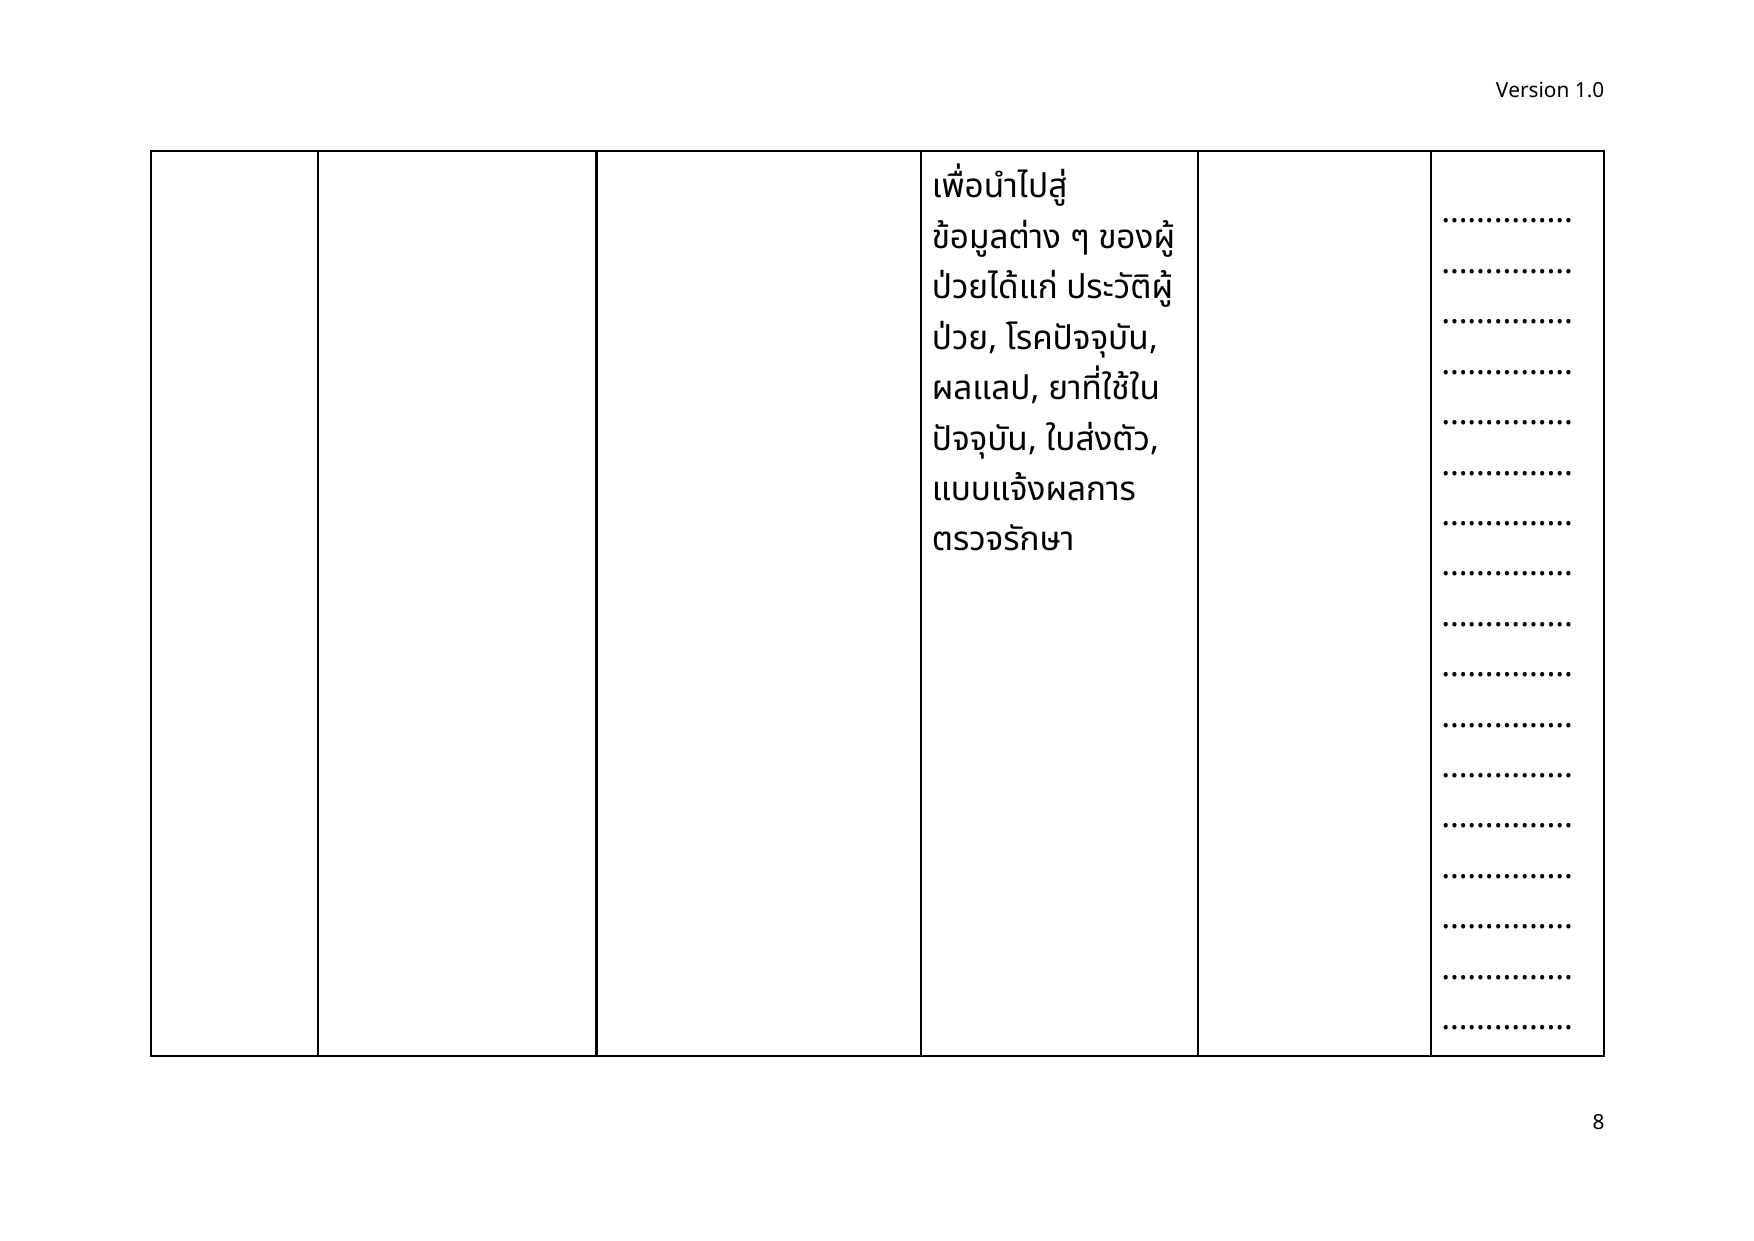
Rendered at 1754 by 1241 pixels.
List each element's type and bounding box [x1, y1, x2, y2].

table_cell [319, 152, 595, 1055]
table_cell [152, 152, 317, 1055]
table_cell [598, 152, 920, 1055]
table_cell [1199, 152, 1430, 1055]
table_cell [1432, 152, 1603, 1055]
table_cell [922, 152, 1197, 1055]
